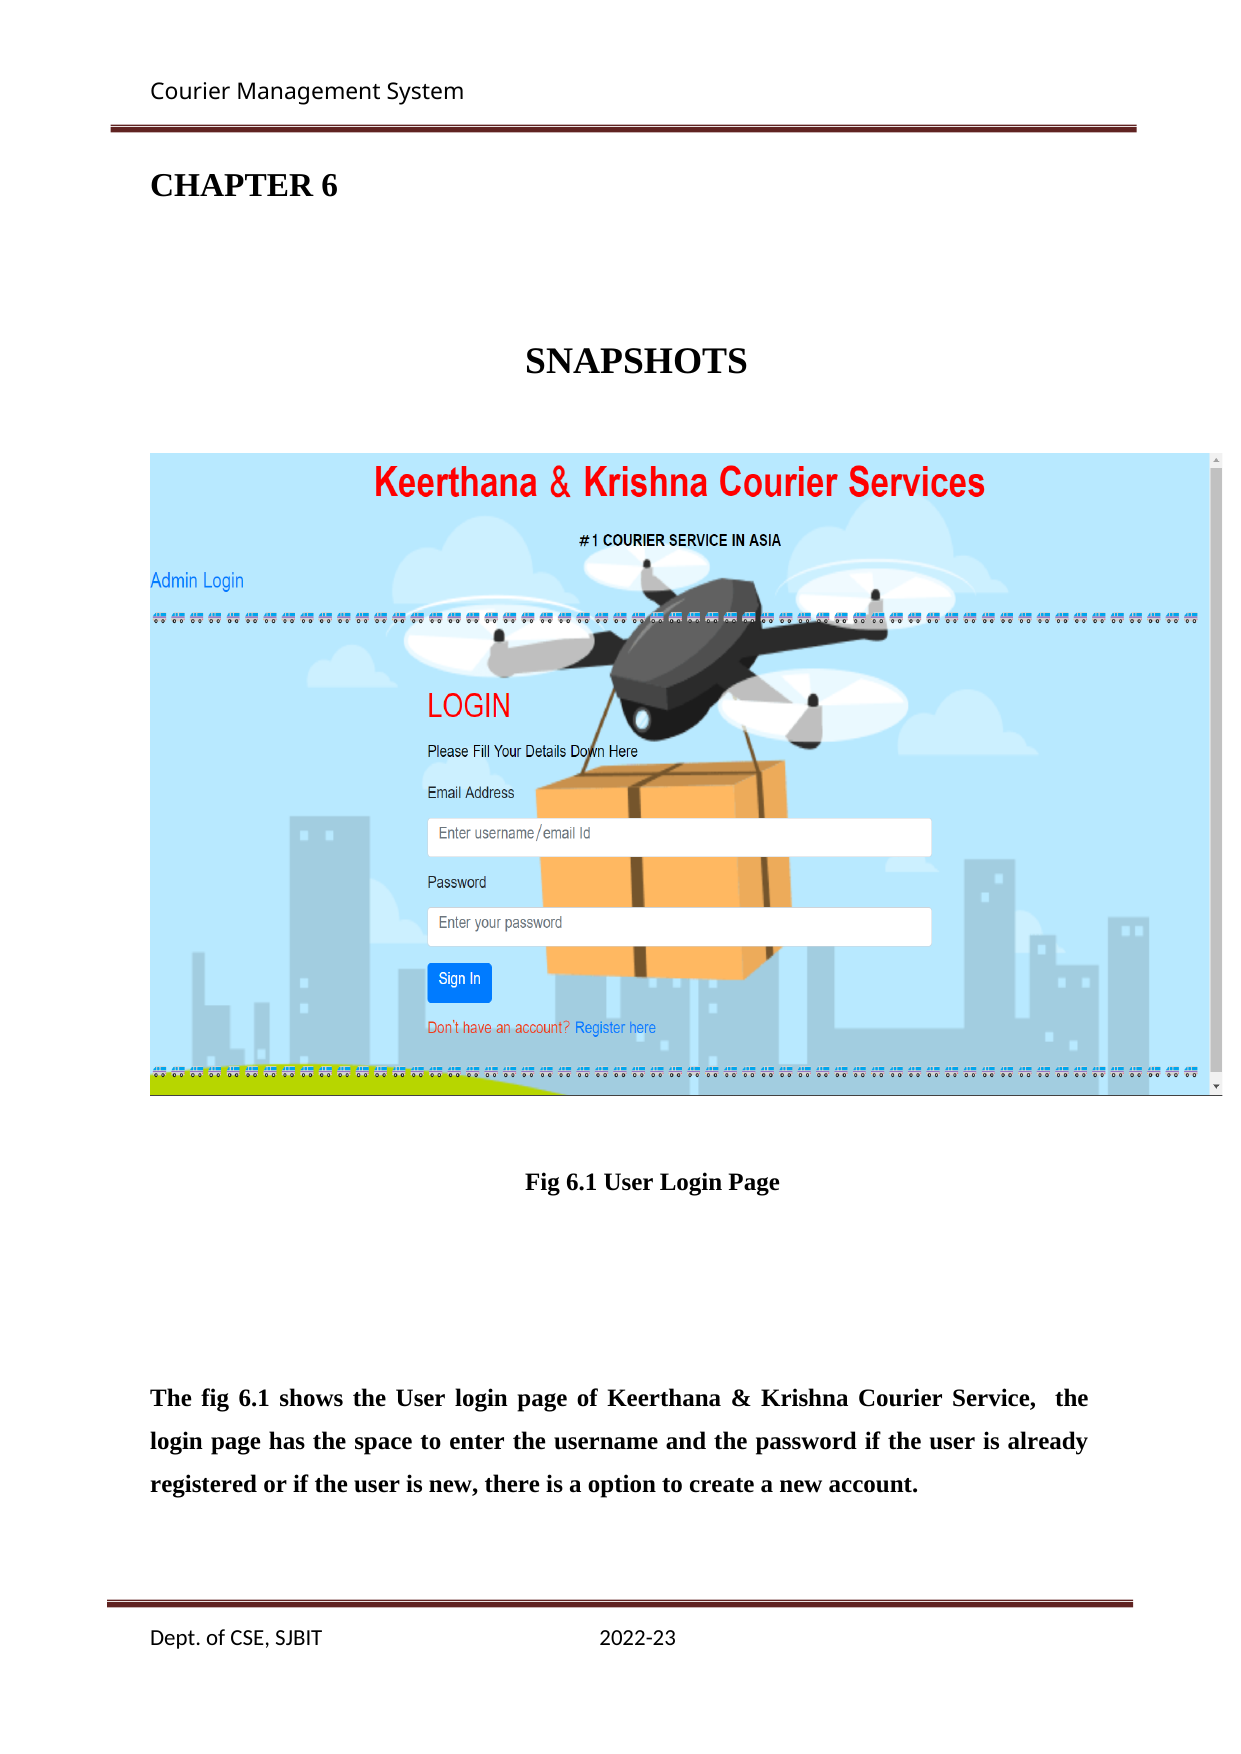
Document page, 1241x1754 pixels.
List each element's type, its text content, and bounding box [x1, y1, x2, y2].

text SNAPSHOTS [450, 338, 1090, 381]
text The fig 6.1 shows the User login page of Keerthana & Krishna Courier Service, the login page has the space to enter the username and the password if the user is already registered or if the user is new, there is a option to create a new account. [150, 1383, 1090, 1498]
text CHAPTER 6 [150, 166, 1090, 204]
picture [150, 453, 1223, 1096]
text Fig 6.1 User Login Page [450, 1167, 1090, 1196]
